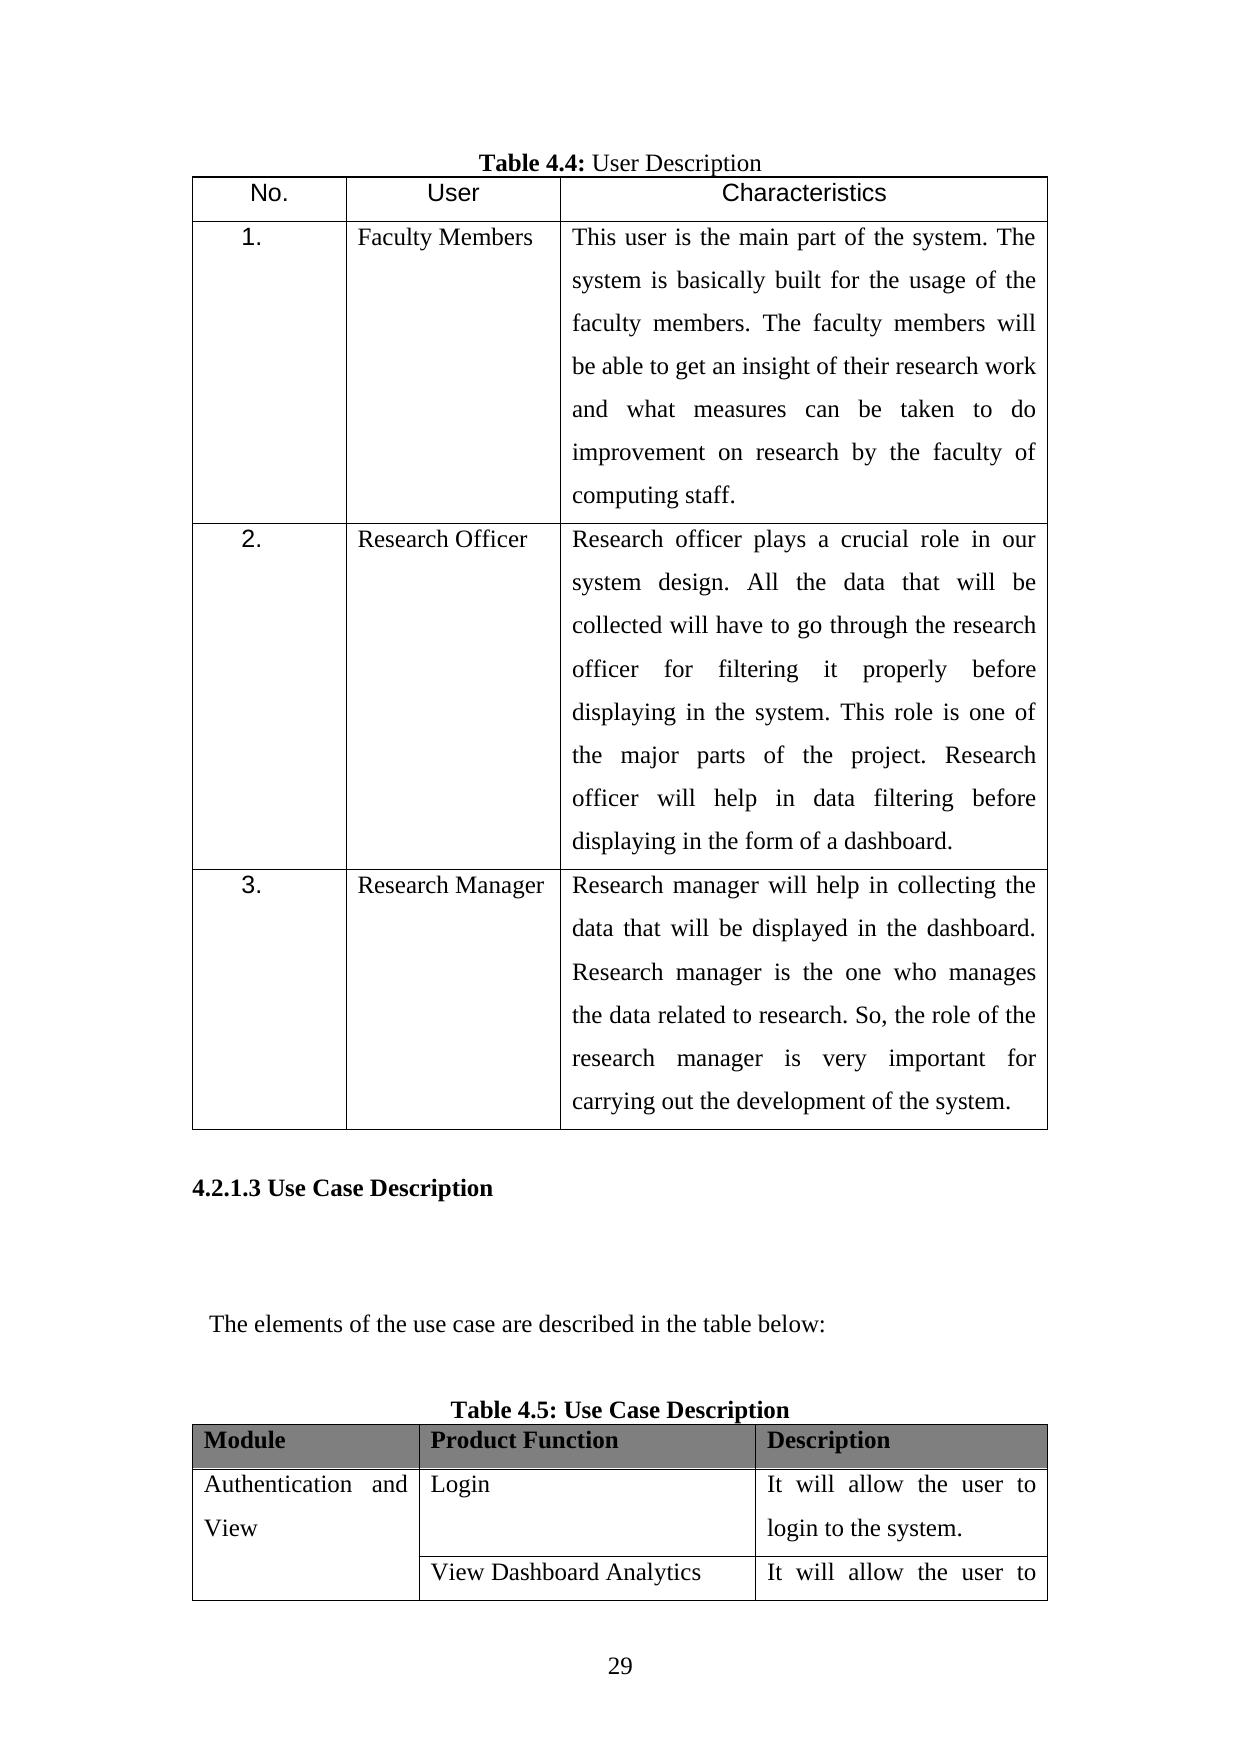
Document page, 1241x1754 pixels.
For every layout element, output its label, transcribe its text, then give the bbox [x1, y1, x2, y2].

table_cell Research Manager [347, 870, 560, 1129]
table_cell Research manager will help in collecting the data that will be displayed in the dashboard. Research manager is the one who manages the data related to research. So, the role of the research manager is very important for carrying out the development of the system. [561, 870, 1047, 1129]
table_header Description [756, 1425, 1047, 1468]
table_cell This user is the main part of the system. The system is basically built for the usage of the faculty members. The faculty members will be able to get an insight of their research work and what measures can be taken to do improvement on research by the faculty of computing staff. [561, 222, 1047, 523]
table_cell [193, 870, 346, 1129]
table_header Product Function [420, 1425, 755, 1468]
table_cell Research officer plays a crucial role in our system design. All the data that will be collected will have to go through the research officer for filtering it properly before displaying in the system. This role is one of the major parts of the project. Research officer will help in data filtering before displaying in the form of a dashboard. [561, 524, 1047, 869]
table_cell Login [420, 1470, 755, 1556]
table_header Characteristics [561, 178, 1047, 221]
table_cell [193, 524, 346, 869]
subtitle Use Case Description [192, 1173, 1048, 1202]
text The elements of the use case are described in the table below: [209, 1309, 1048, 1338]
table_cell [756, 1557, 1047, 1600]
table_header User [347, 178, 560, 221]
table_cell Faculty Members [347, 222, 560, 523]
table_cell Authentication and View [193, 1470, 419, 1600]
table_cell It will allow the user to login to the system. [756, 1470, 1047, 1556]
table_cell Research Officer [347, 524, 560, 869]
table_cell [420, 1557, 755, 1600]
table_header Module [193, 1425, 419, 1468]
table_cell [193, 222, 346, 523]
table_header No. [193, 178, 346, 221]
